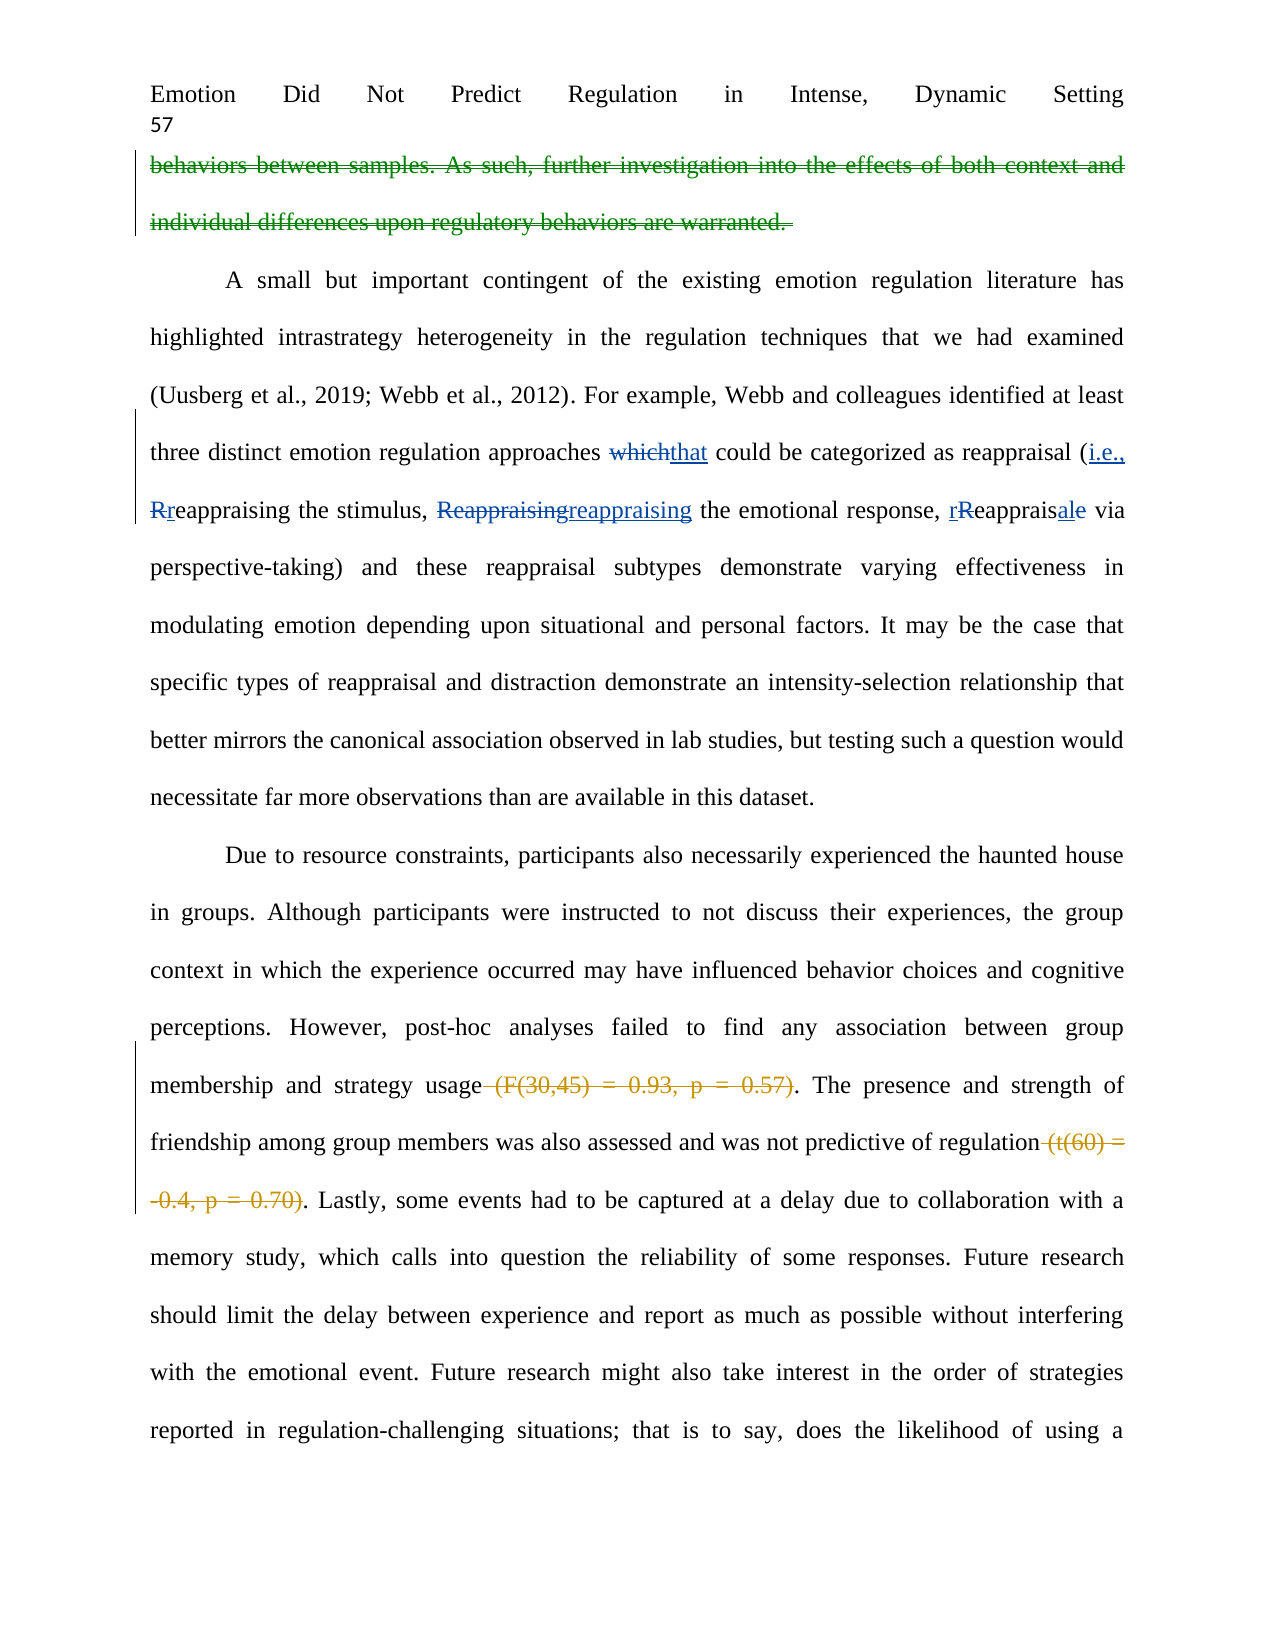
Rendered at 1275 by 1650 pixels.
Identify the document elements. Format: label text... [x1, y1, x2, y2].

text A small but important contingent of the existing emotion regulation literature has highlighted intrastrategy heterogeneity in the regulation techniques that we had examined (Uusberg et al., 2019; Webb et al., 2012). For example, Webb and colleagues identified at least three distinct emotion regulation approaches could be categorized as reappraisal (eappraising the stimulus, the emotional response, eapprais via perspective-taking) and these reappraisal subtypes demonstrate varying effectiveness in modulating emotion depending upon situational and personal factors. It may be the case that specific types of reappraisal and distraction demonstrate an intensity-selection relationship that better mirrors the canonical association observed in lab studies, but testing such a question would necessitate far more observations than are available in this dataset. [150, 265, 1125, 811]
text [150, 169, 1125, 236]
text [150, 840, 1125, 1444]
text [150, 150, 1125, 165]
